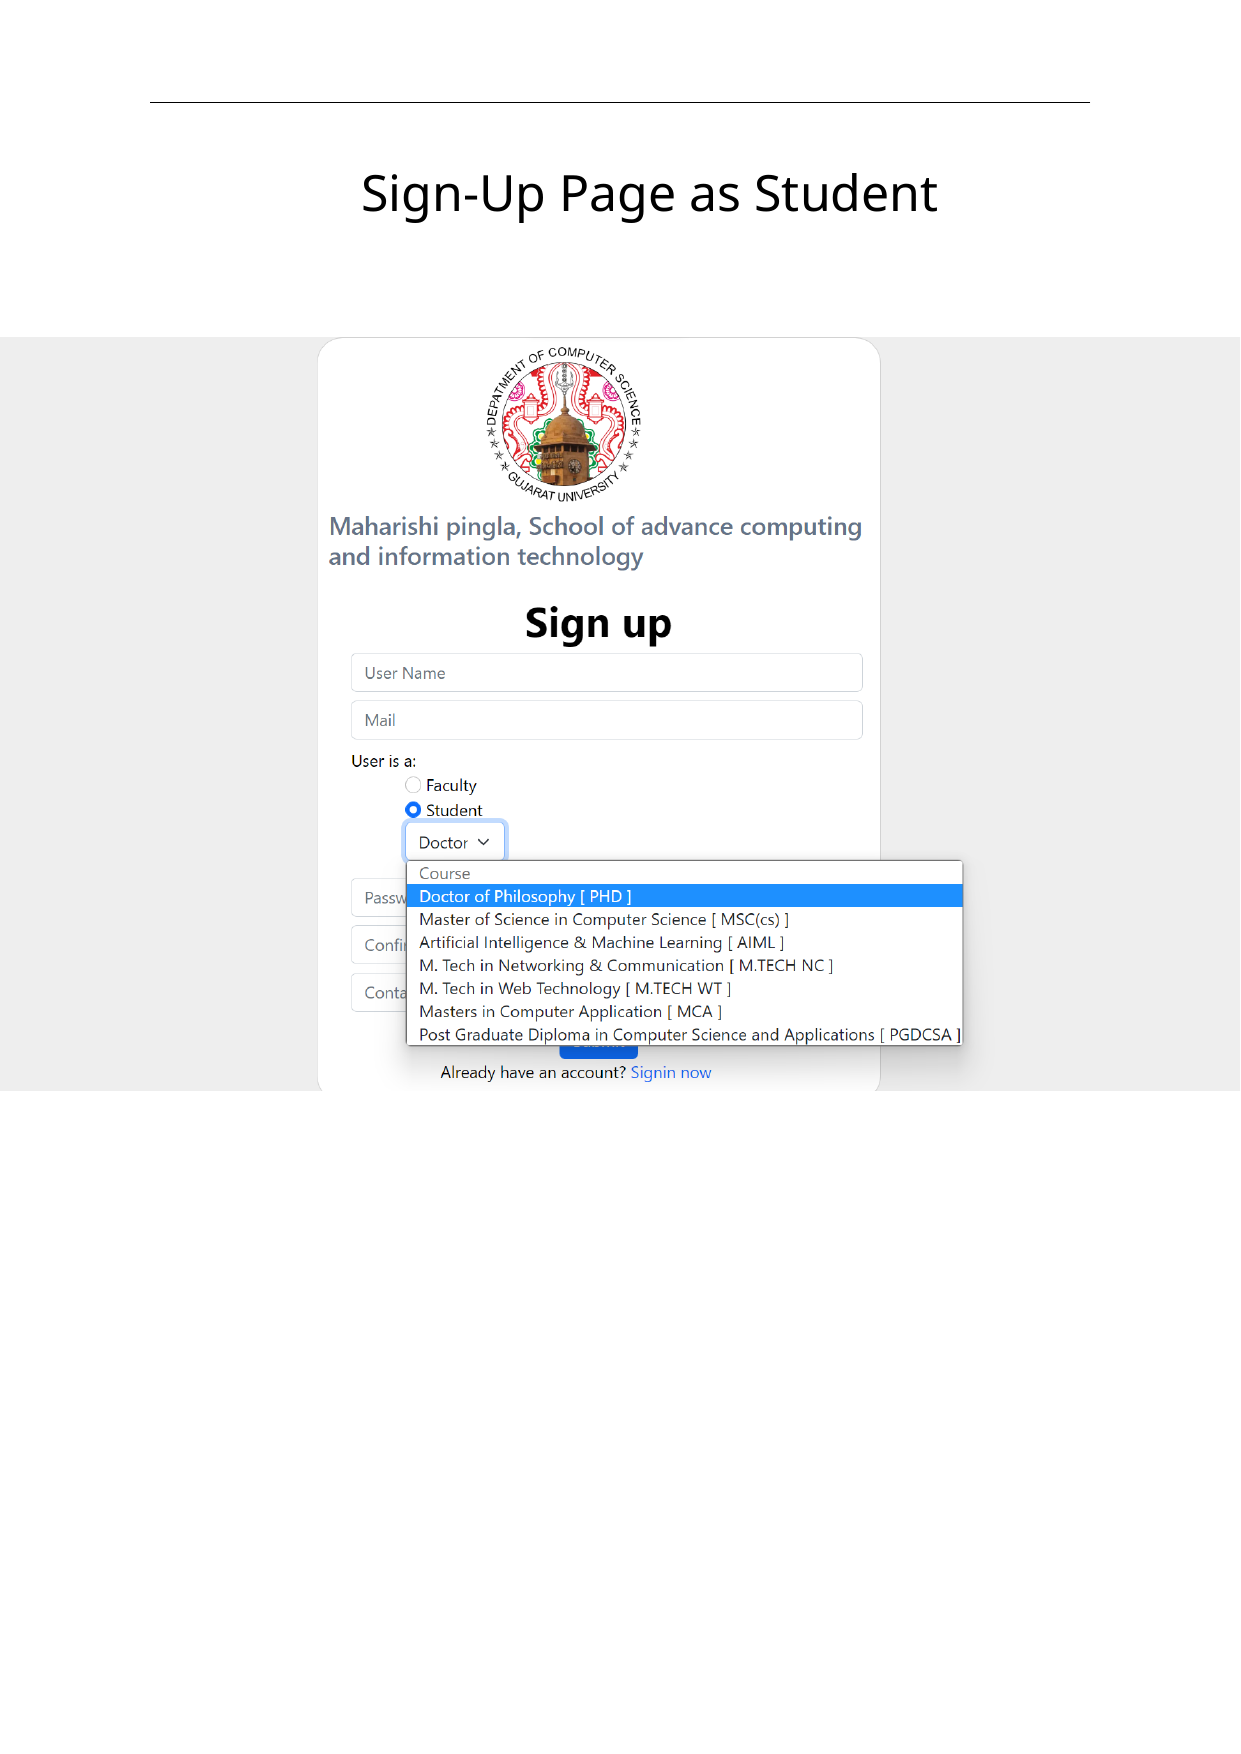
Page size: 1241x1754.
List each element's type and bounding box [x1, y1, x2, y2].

picture [0, 337, 1241, 1091]
